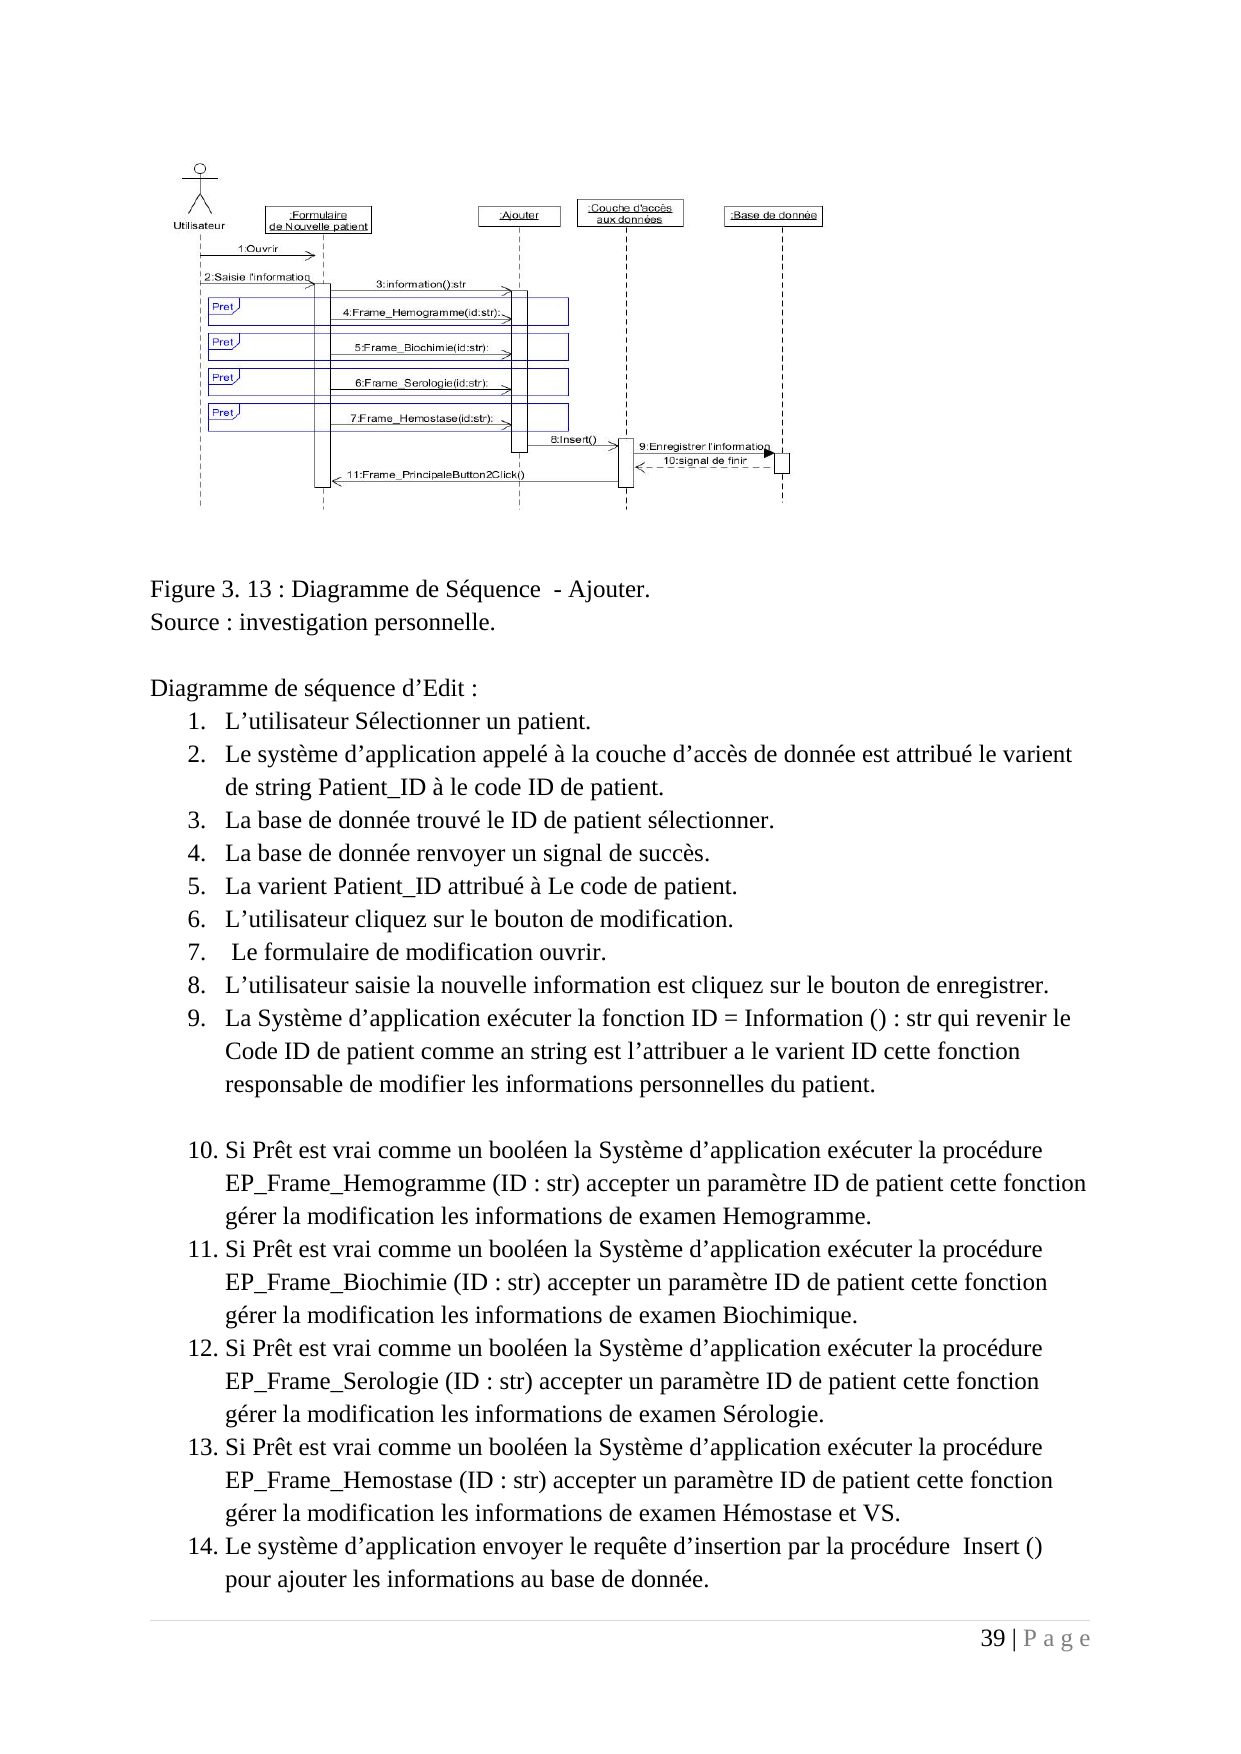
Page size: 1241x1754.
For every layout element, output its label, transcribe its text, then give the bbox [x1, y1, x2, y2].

list Le système d’application appelé à la couche d’accès de donnée est attribué le varient de string Patient_ID à le code ID de patient. [187, 739, 1090, 801]
list Si Prêt est vrai comme un booléen la Système d’application exécuter la procédure EP_Frame_Hemogramme (ID : str) accepter un paramètre ID de patient cette fonction gérer la modification les informations de examen Hemogramme. [187, 1135, 1090, 1230]
list Le système d’application envoyer le requête d’insertion par la procédure Insert () pour ajouter les informations au base de donnée. [187, 1531, 1090, 1593]
list La Système d’application exécuter la fonction ID = Information () : str qui revenir le Code ID de patient comme an string est l’attribuer a le varient ID cette fonction responsable de modifier les informations personnelles du patient. [187, 1003, 1090, 1098]
list Si Prêt est vrai comme un booléen la Système d’application exécuter la procédure EP_Frame_Serologie (ID : str) accepter un paramètre ID de patient cette fonction gérer la modification les informations de examen Sérologie. [187, 1333, 1090, 1428]
list La base de donnée renvoyer un signal de succès. [187, 838, 1090, 867]
picture [150, 150, 839, 537]
list Si Prêt est vrai comme un booléen la Système d’application exécuter la procédure EP_Frame_Hemostase (ID : str) accepter un paramètre ID de patient cette fonction gérer la modification les informations de examen Hémostase et VS. [187, 1432, 1090, 1527]
text Source : investigation personnelle. [150, 607, 1090, 635]
list L’utilisateur cliquez sur le bouton de modification. [187, 904, 1090, 933]
list Si Prêt est vrai comme un booléen la Système d’application exécuter la procédure EP_Frame_Biochimie (ID : str) accepter un paramètre ID de patient cette fonction gérer la modification les informations de examen Biochimique. [187, 1234, 1090, 1329]
text Diagramme de séquence d’Edit : [150, 673, 1090, 701]
list La base de donnée trouvé le ID de patient sélectionner. [187, 805, 1090, 833]
list L’utilisateur saisie la nouvelle information est cliquez sur le bouton de enregistrer. [187, 970, 1090, 999]
list L’utilisateur Sélectionner un patient. [187, 706, 1090, 734]
list Le formulaire de modification ouvrir. [187, 937, 1090, 966]
list La varient Patient_ID attribué à Le code de patient. [187, 871, 1090, 899]
